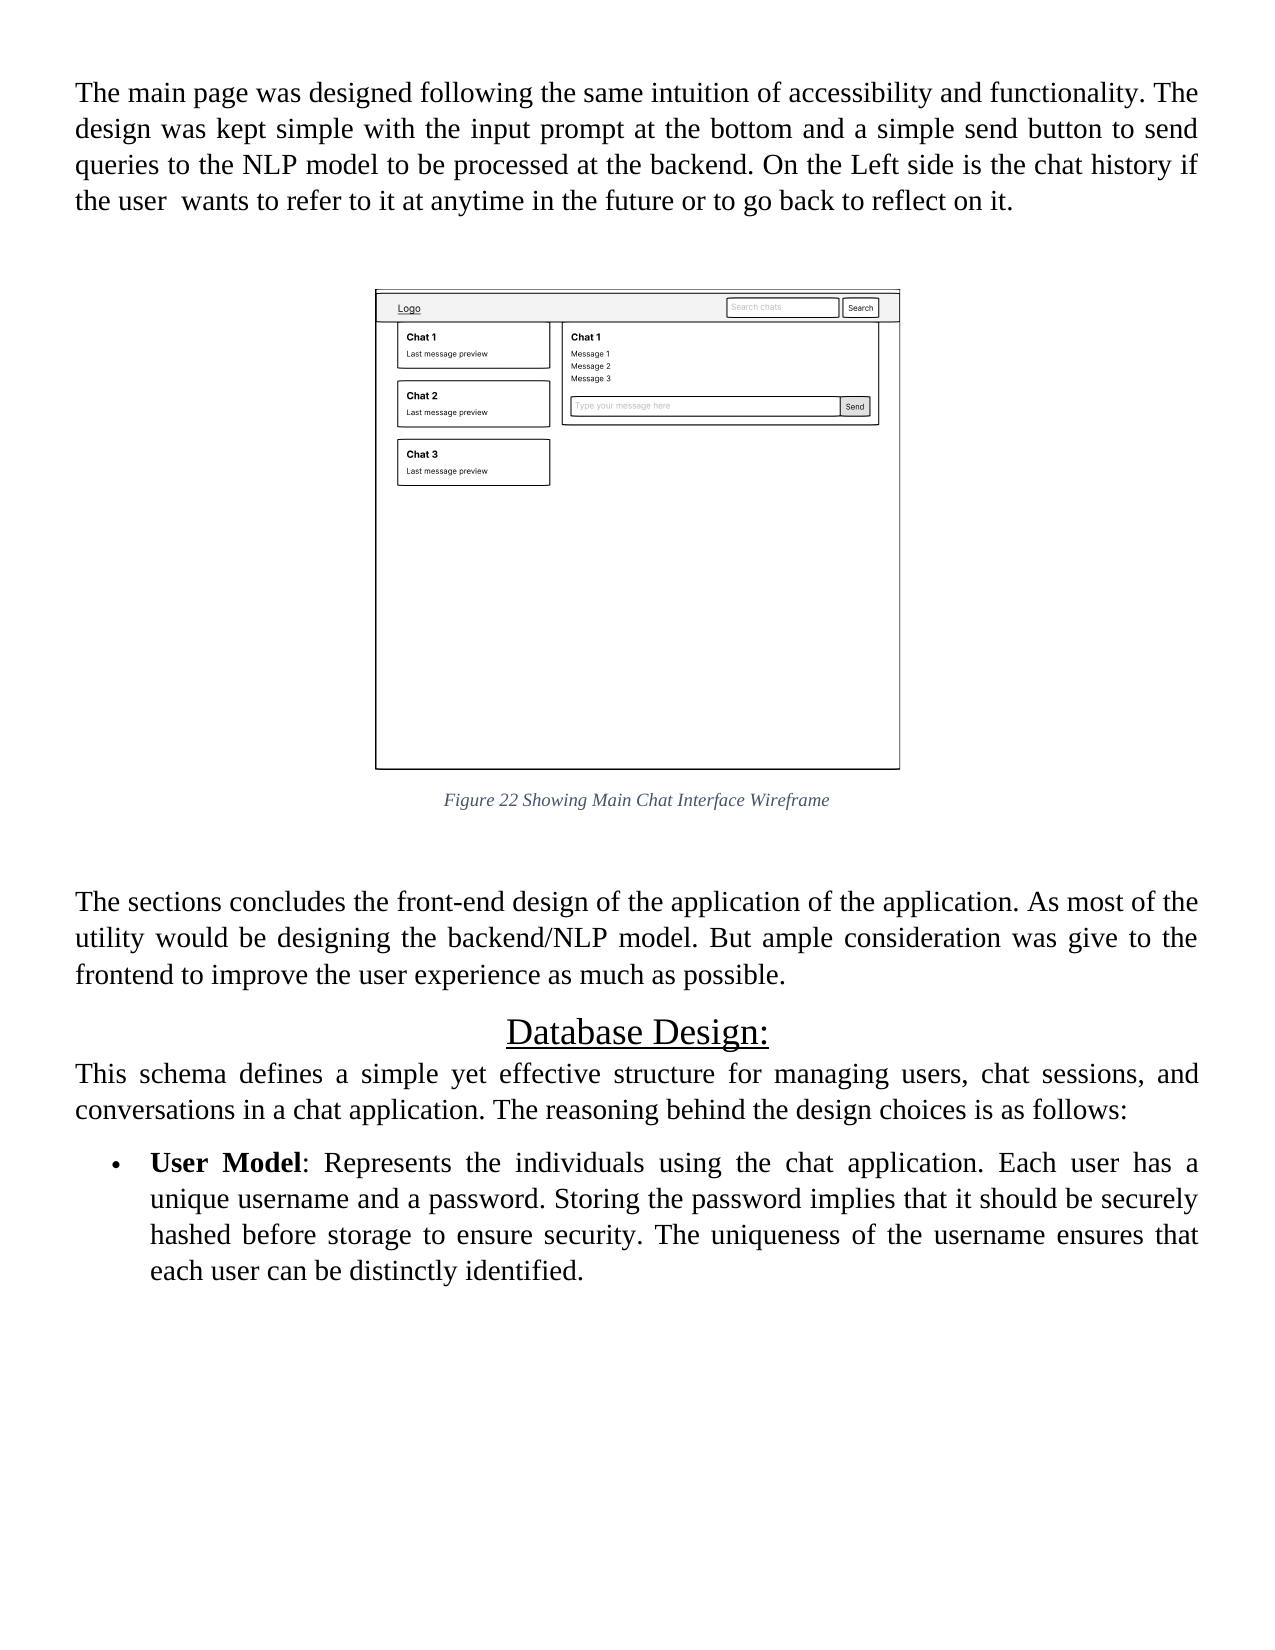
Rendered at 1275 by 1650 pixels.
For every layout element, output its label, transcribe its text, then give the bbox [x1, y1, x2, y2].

picture [375, 289, 901, 770]
text The main page was designed following the same intuition of accessibility and functionality. The design was kept simple with the input prompt at the bottom and a simple send button to send queries to the NLP model to be processed at the backend. On the Left side is the chat history if the user wants to refer to it at anytime in the future or to go back to reflect on it. [75, 75, 1200, 217]
text The sections concludes the front-end design of the application of the application. As most of the utility would be designing the backend/NLP model. But ample consideration was give to the frontend to improve the user experience as much as possible. [75, 884, 1200, 990]
text Figure 22 Showing Main Chat Interface Wireframe [75, 789, 1200, 811]
subtitle Database Design: [75, 1009, 1200, 1053]
text This schema defines a simple yet effective structure for managing users, chat sessions, and conversations in a chat application. The reasoning behind the design choices is as follows: [75, 1056, 1200, 1126]
list User Model: Represents the individuals using the chat application. Each user has a unique username and a password. Storing the password implies that it should be securely hashed before storage to ensure security. The uniqueness of the username ensures that each user can be distinctly identified. [112, 1145, 1200, 1287]
